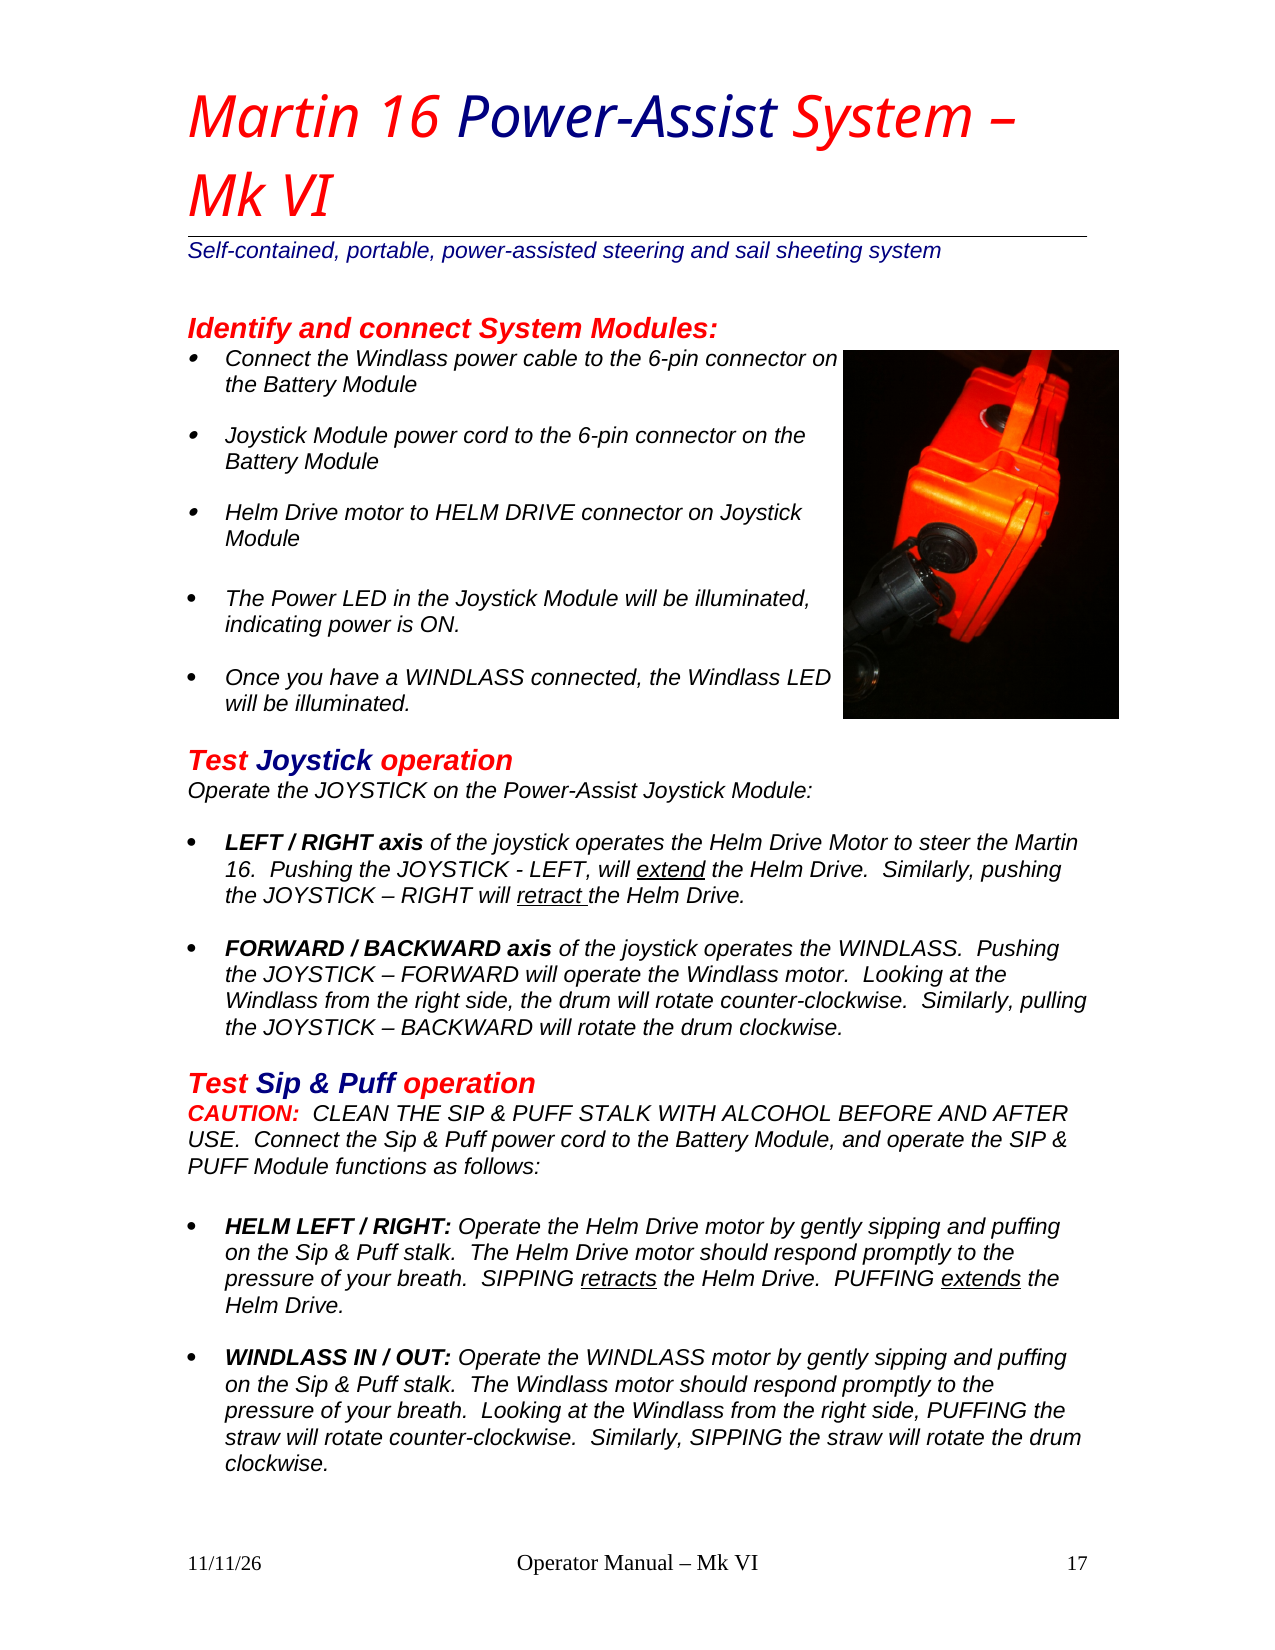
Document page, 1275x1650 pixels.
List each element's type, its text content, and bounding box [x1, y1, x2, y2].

list Once you have a WINDLASS connected, the Windlass LED will be illuminated. [187, 664, 1087, 717]
list HELM LEFT / RIGHT: Operate the motor by gently sipping and puffing on the Sip & Puff stalk. The motor should respond promptly to the pressure of your breath. SIPPING retracts the Helm Drive. PUFFING extends the Helm Drive. [187, 1213, 1087, 1318]
text Test Joystick operation [187, 743, 1087, 777]
picture [843, 350, 1119, 719]
list Helm Drive motor to HELM DRIVE connector on Joystick Module [187, 499, 1012, 551]
list WINDLASS IN / OUT: Operate the WINDLASS motor by gently sipping and puffing on the Sip & Puff stalk. The Windlass motor should respond promptly to the pressure of your breath. Looking at the Windlass from the right side, PUFFING the straw will rotate counter-clockwise. Similarly, SIPPING the straw will rotate the drum clockwise. [187, 1344, 1087, 1476]
list FORWARD / BACKWARD axis of the joystick operates the WINDLASS. Pushing the JOYSTICK – FORWARD will operate the Windlass motor. Looking at the Windlass from the right side, the drum will rotate counter-clockwise. Similarly, pulling the JOYSTICK – BACKWARD will rotate the drum clockwise. [187, 935, 1087, 1040]
list Joystick Module power cord to the 6-pin connector on the Battery Module [187, 422, 1012, 499]
list Connect the Windlass power cable to the 6-pin connector on the Battery Module [187, 345, 1012, 422]
list The Power LED in the Joystick Module will be illuminated, indicating power is ON. [187, 585, 1087, 638]
list LEFT / RIGHT axis of the joystick operates the Motor to steer the Martin 16. Pushing the JOYSTICK - LEFT, will extend the Helm Drive. Similarly, pushing the JOYSTICK – RIGHT will retract the Helm Drive. [187, 829, 1087, 908]
text Test Sip & Puff operation [187, 1066, 1087, 1100]
text Identify and connect System Modules: [187, 287, 1087, 345]
text CAUTION: CLEAN THE SIP & PUFF STALK WITH ALCOHOL BEFORE AND AFTER USE. Connect the Sip & Puff power cord to the Battery Module, and operate the SIP & PUFF Module functions as follows: [187, 1100, 1087, 1213]
text Operate the JOYSTICK on the Power-Assist Joystick Module: [187, 777, 1087, 803]
